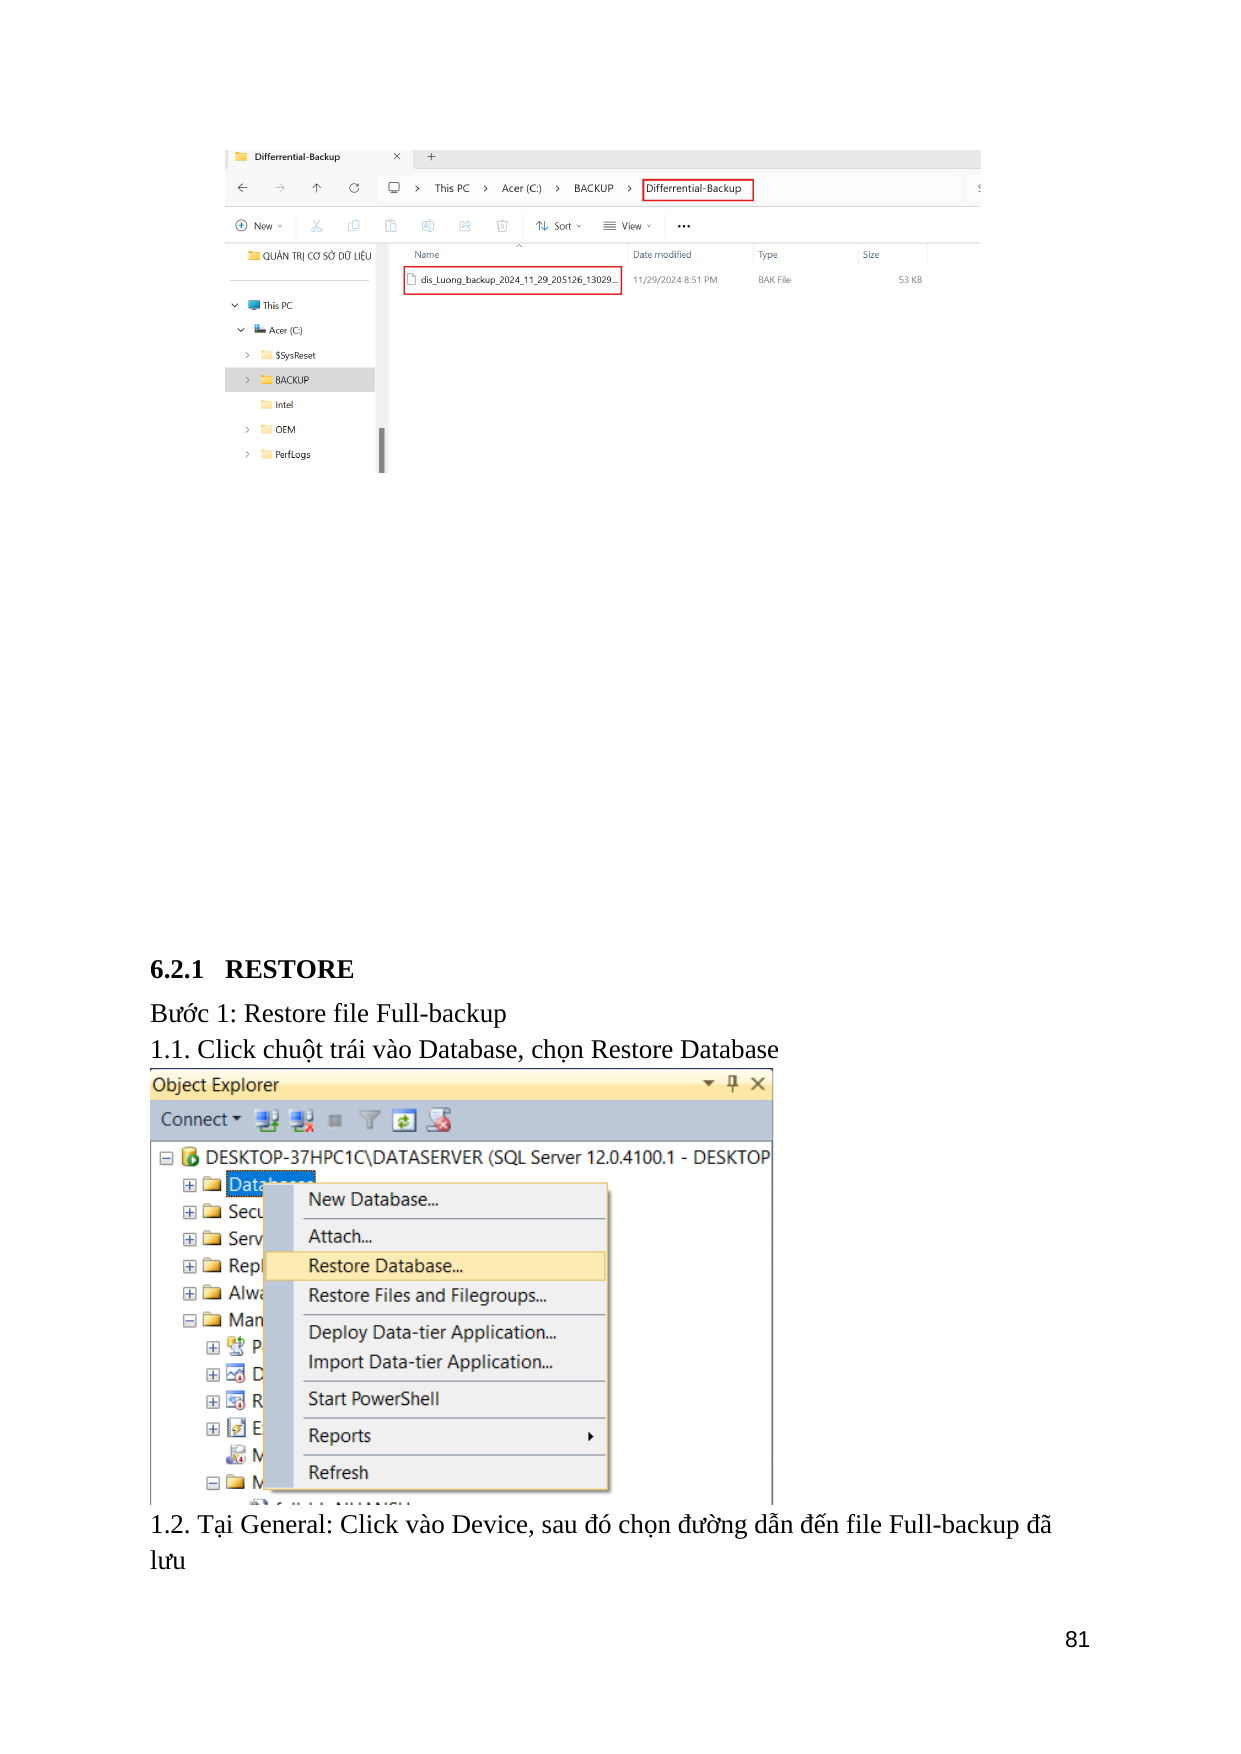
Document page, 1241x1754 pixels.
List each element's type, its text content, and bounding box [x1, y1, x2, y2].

text 1.1. Click chuột trái vào Database, chọn Restore Database [150, 1033, 1090, 1064]
subtitle RESTORE [150, 953, 1090, 984]
text 1.2. Tại General: Click vào Device, sau đó chọn đường dẫn đến file Full-backup đã lưu [150, 1508, 1090, 1575]
text Bước 1: Restore file Full-backup [150, 997, 1090, 1028]
picture [225, 150, 981, 473]
picture [150, 1068, 774, 1505]
